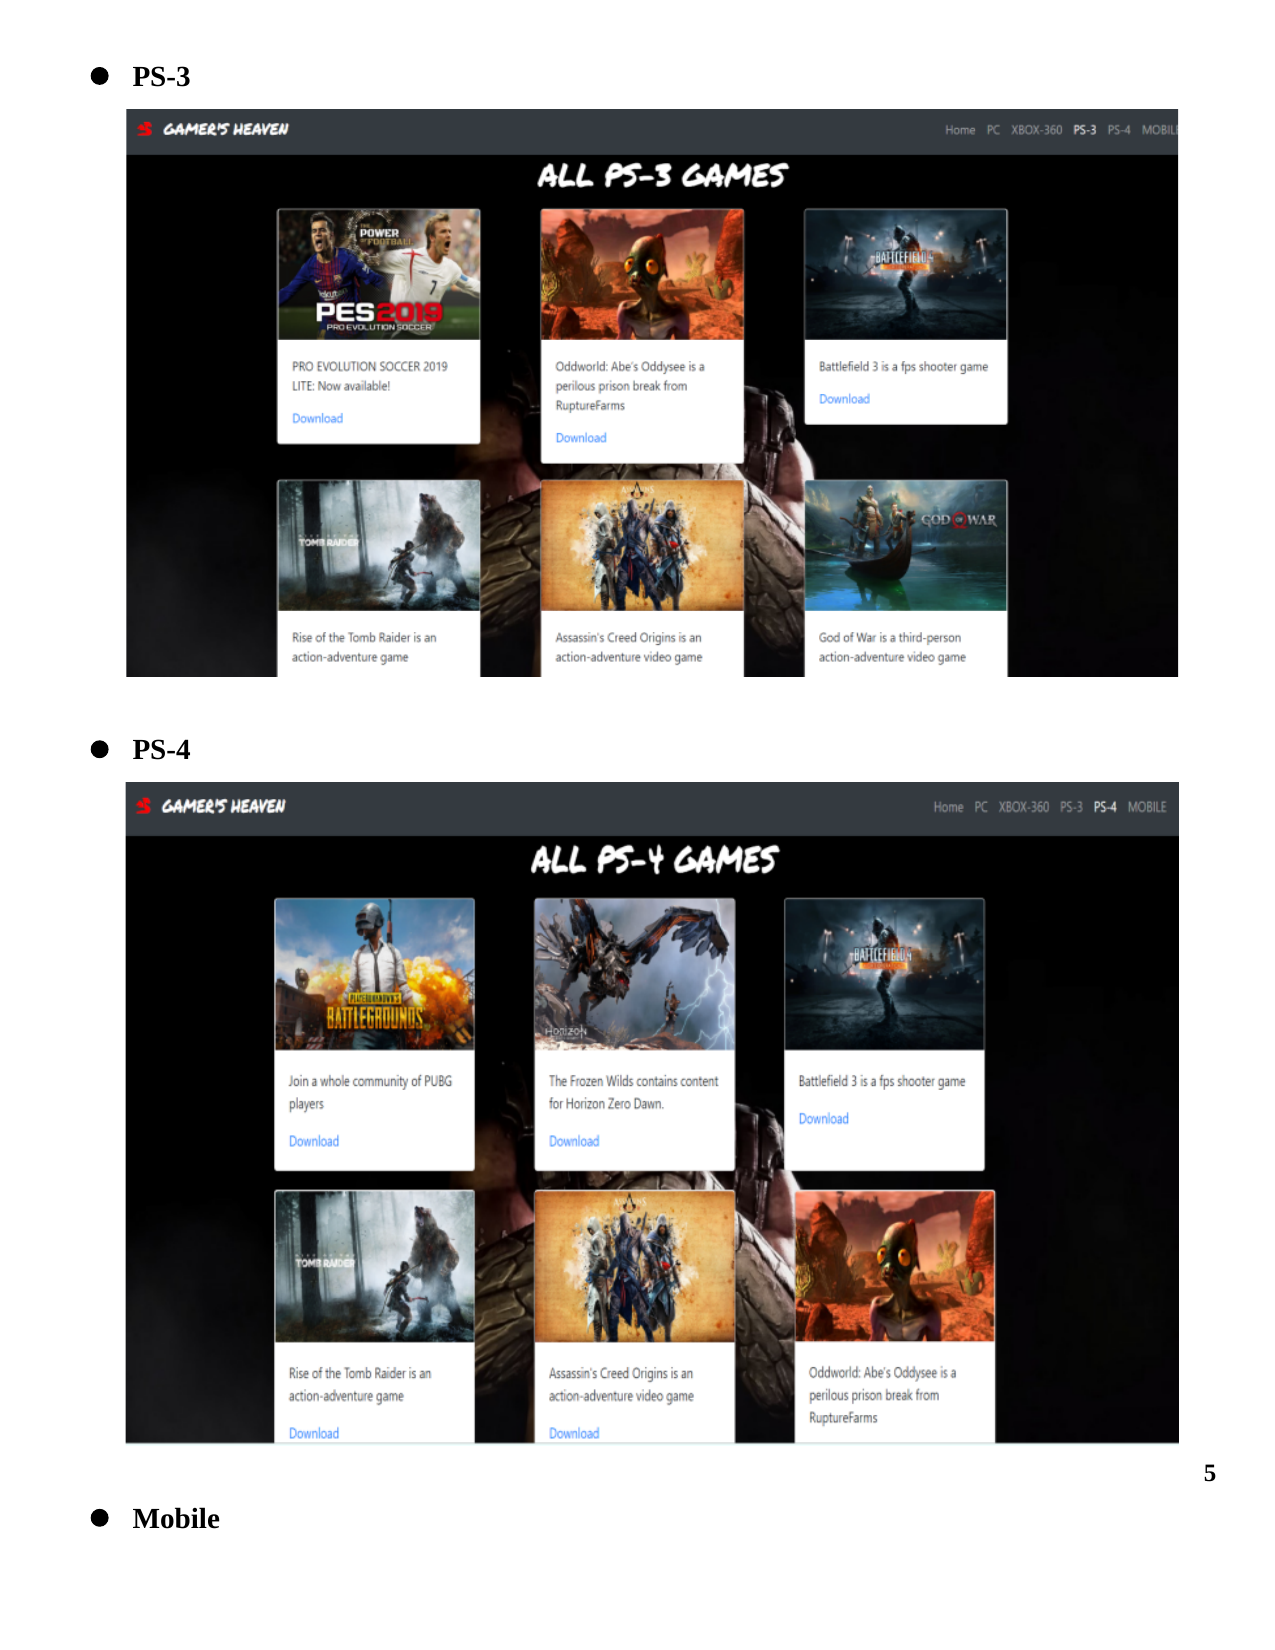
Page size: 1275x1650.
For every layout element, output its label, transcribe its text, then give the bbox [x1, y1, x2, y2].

list Mobile [88, 1501, 1216, 1534]
list PS-4 [88, 732, 1216, 766]
picture [125, 782, 1179, 1446]
list PS-3 [88, 59, 1216, 93]
list 5 [88, 1458, 1216, 1487]
picture [126, 109, 1179, 677]
